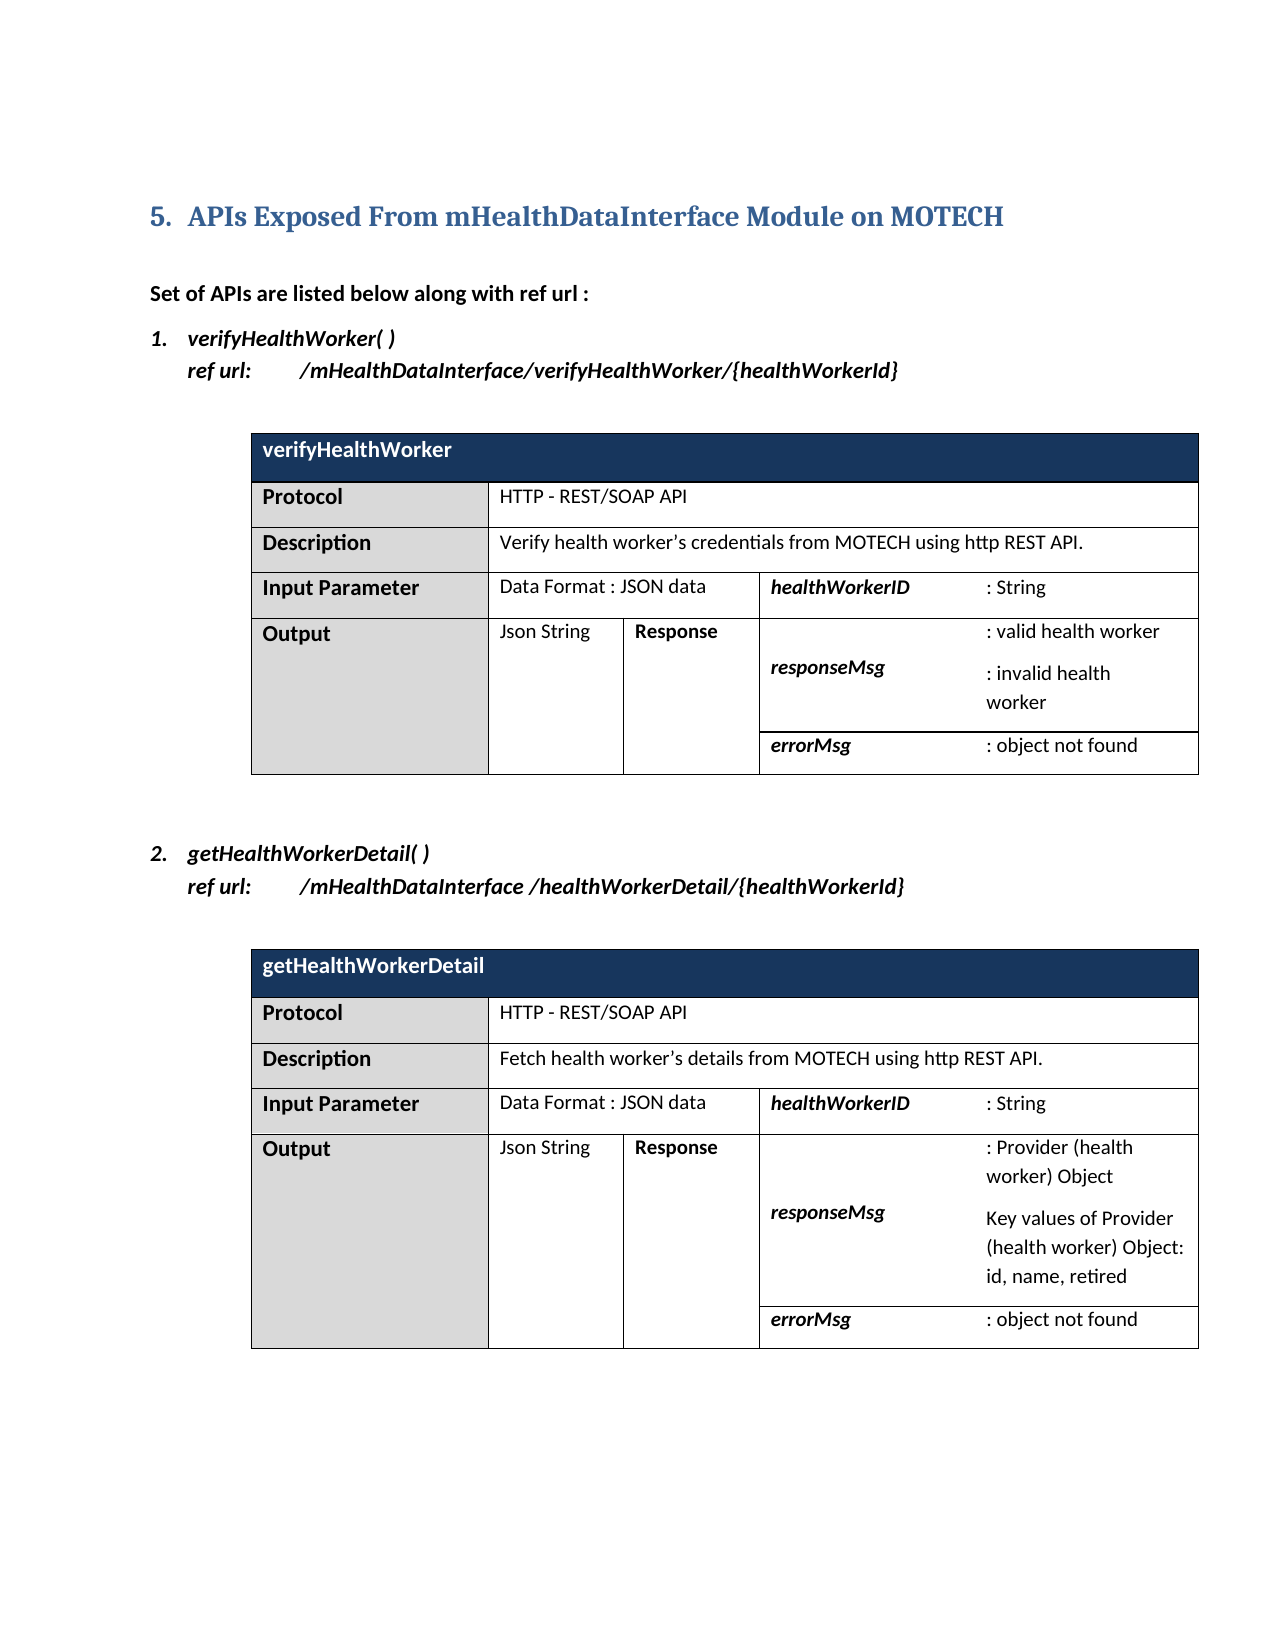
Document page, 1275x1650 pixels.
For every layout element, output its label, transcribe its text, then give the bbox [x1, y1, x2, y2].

table_cell : String [975, 1089, 1198, 1133]
table_cell HTTP - REST/SOAP API [489, 483, 1198, 527]
table_cell Json String [489, 1135, 623, 1348]
table_cell Json String [489, 619, 623, 774]
table_cell Protocol [252, 483, 488, 527]
text Set of APIs are listed below along with ref url : [150, 279, 1125, 307]
table_cell healthWorkerID [760, 573, 975, 618]
table_cell Data Format : JSON data [489, 1089, 759, 1133]
table_cell HTTP - REST/SOAP API [489, 998, 1198, 1043]
list verifyHealthWorker( ) [150, 324, 1125, 352]
table_cell Data Format : JSON data [489, 573, 759, 618]
table_cell responseMsg [760, 619, 975, 731]
table_cell Response [624, 1135, 759, 1348]
table_cell : Provider (health worker) Object Key values of Provider (health worker) Object: id, name, retired [975, 1135, 1198, 1306]
table_cell : valid health worker : invalid health worker [975, 619, 1198, 731]
table_cell Response [624, 619, 759, 774]
list ref url: /mHealthDataInterface /healthWorkerDetail/{healthWorkerId} [187, 872, 1125, 900]
table_cell errorMsg [760, 1307, 975, 1348]
table_cell Description [252, 528, 488, 572]
subtitle APIs Exposed From mHealthDataInterface Module on MOTECH [150, 200, 1125, 233]
table_cell : String [975, 573, 1198, 618]
table_cell Output [252, 1135, 488, 1348]
table_cell Input Parameter [252, 573, 488, 618]
table_cell errorMsg [760, 733, 975, 774]
table_cell responseMsg [760, 1135, 975, 1306]
table_cell Fetch health worker’s details from MOTECH using http REST API. [489, 1044, 1198, 1088]
table_cell Description [252, 1044, 488, 1088]
table_cell Protocol [252, 998, 488, 1043]
table_cell healthWorkerID [760, 1089, 975, 1133]
table_cell Verify health worker’s credentials from MOTECH using http REST API. [489, 528, 1198, 572]
list getHealthWorkerDetail( ) [150, 839, 1125, 868]
table_cell : object not found [975, 733, 1198, 774]
table_header getHealthWorkerDetail [252, 950, 1198, 997]
list ref url: /mHealthDataInterface/verifyHealthWorker/{healthWorkerId} [187, 356, 1125, 384]
table_header verifyHealthWorker [252, 434, 1198, 481]
table_cell Input Parameter [252, 1089, 488, 1133]
table_cell Output [252, 619, 488, 774]
table_cell : object not found [975, 1307, 1198, 1348]
